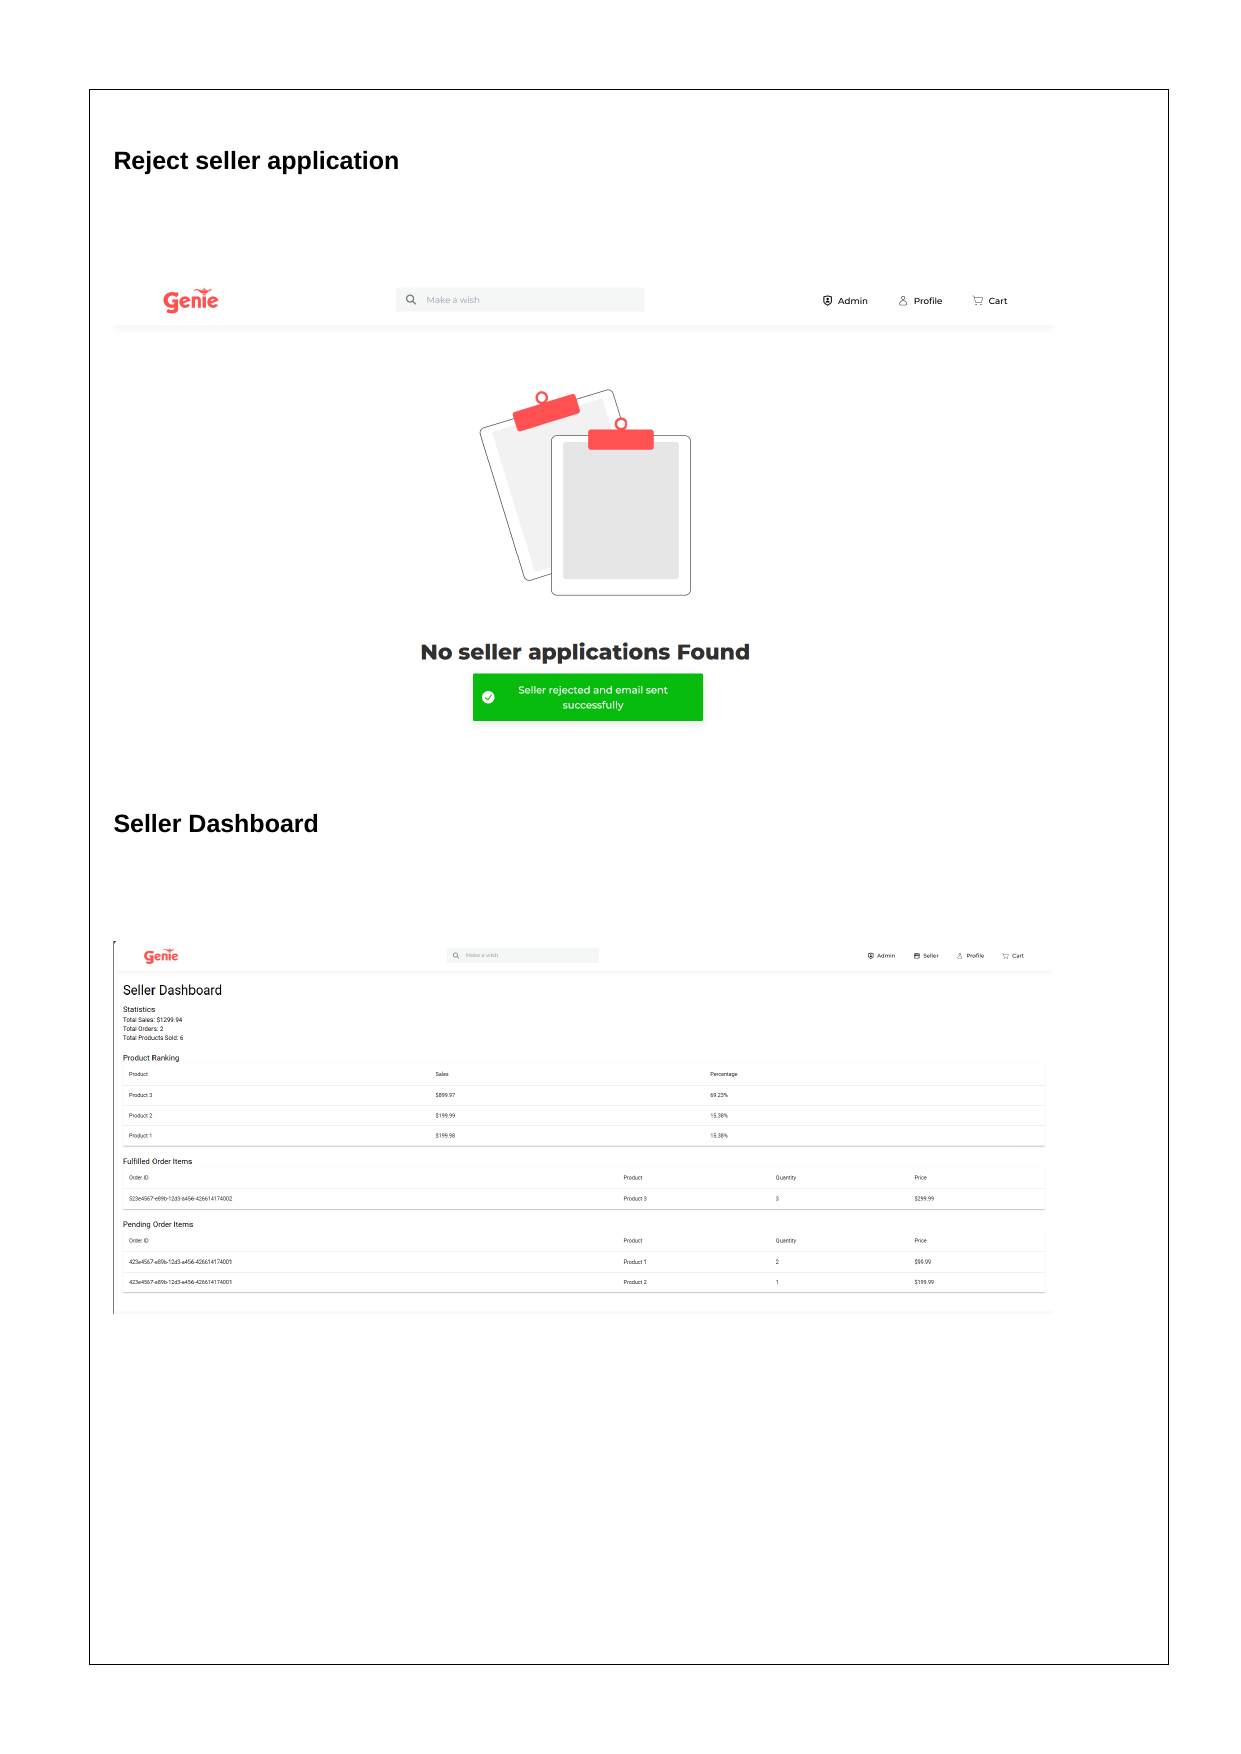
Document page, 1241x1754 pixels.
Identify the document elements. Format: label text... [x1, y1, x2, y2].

text Seller Dashboard [113, 809, 1145, 838]
text Reject seller application [113, 146, 1145, 175]
picture [113, 941, 1054, 1314]
picture [113, 278, 1054, 739]
